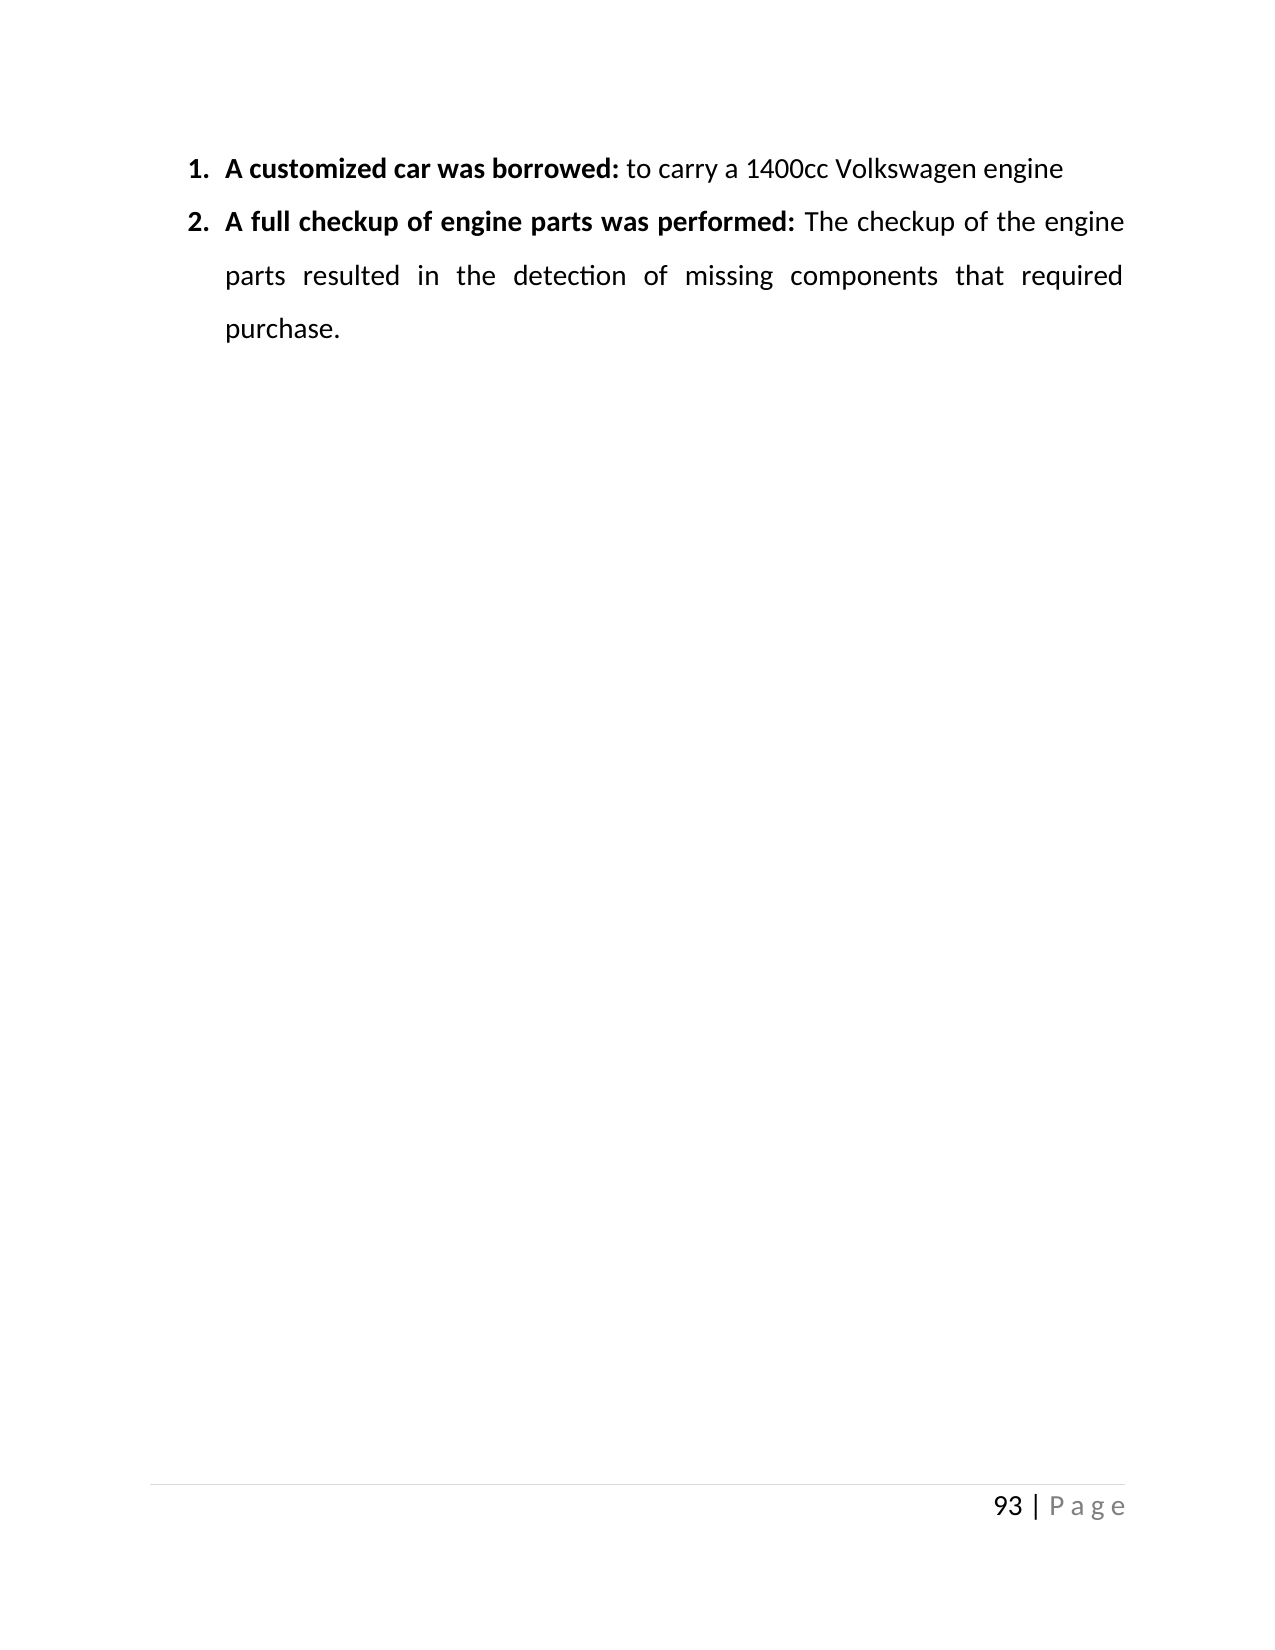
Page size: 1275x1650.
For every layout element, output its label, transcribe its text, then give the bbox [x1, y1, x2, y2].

list A customized car was borrowed: to carry a 1400cc Volkswagen engine [187, 150, 1125, 186]
list A full checkup of engine parts was performed: The checkup of the engine parts resulted in the detection of missing components that required purchase. [187, 203, 1125, 346]
